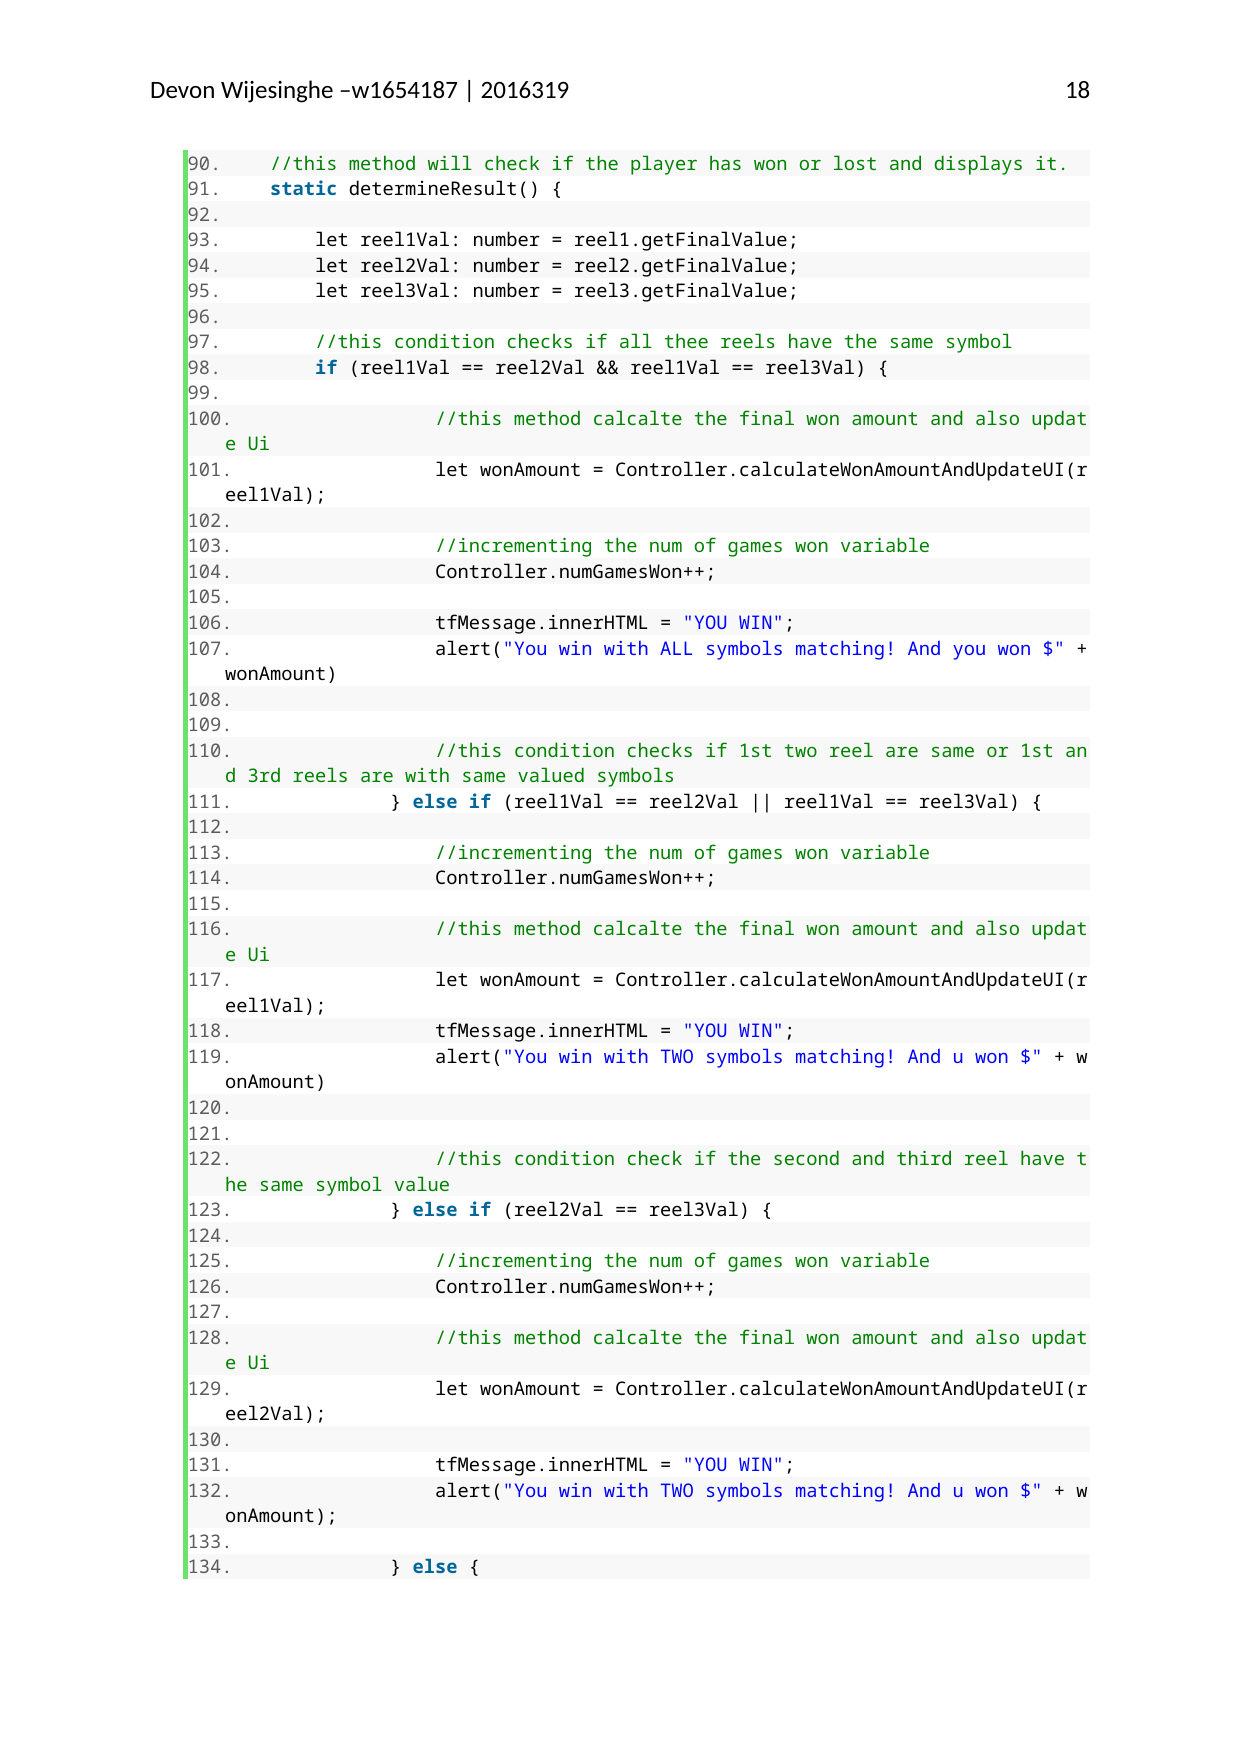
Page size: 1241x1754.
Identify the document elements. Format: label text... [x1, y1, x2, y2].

list Controller.numGamesWon++; [188, 558, 1090, 584]
list } else { [188, 1554, 1090, 1579]
list let reel2Val: number = reel2.getFinalValue; [188, 252, 1090, 278]
list Controller.numGamesWon++; [188, 1273, 1090, 1298]
list //this method calcalte the final won amount and also update Ui [188, 1324, 1090, 1375]
list //incrementing the num of games won variable [188, 533, 1090, 558]
list //this method calcalte the final won amount and also update Ui [188, 405, 1090, 456]
list let wonAmount = Controller.calculateWonAmountAndUpdateUI(reel1Val); [188, 456, 1090, 507]
list } else if (reel1Val == reel2Val || reel1Val == reel3Val) { [188, 788, 1090, 813]
list tfMessage.innerHTML = "YOU WIN"; [188, 609, 1090, 635]
list Controller.numGamesWon++; [188, 864, 1090, 890]
list alert("You win with ALL symbols matching! And you won $" + wonAmount) [188, 635, 1090, 686]
list let wonAmount = Controller.calculateWonAmountAndUpdateUI(reel2Val); [188, 1375, 1090, 1426]
list //incrementing the num of games won variable [188, 1247, 1090, 1273]
list let reel1Val: number = reel1.getFinalValue; [188, 227, 1090, 252]
list if (reel1Val == reel2Val && reel1Val == reel3Val) { [188, 354, 1090, 380]
list static determineResult() { [188, 176, 1090, 201]
list //this condition check if the second and third reel have the same symbol value [188, 1145, 1090, 1196]
list //this method will check if the player has won or lost and displays it. [188, 150, 1090, 176]
list tfMessage.innerHTML = "YOU WIN"; [188, 1018, 1090, 1043]
list } else if (reel2Val == reel3Val) { [188, 1196, 1090, 1222]
list //incrementing the num of games won variable [188, 839, 1090, 864]
list alert("You win with TWO symbols matching! And u won $" + wonAmount); [188, 1477, 1090, 1528]
list //this condition checks if 1st two reel are same or 1st and 3rd reels are with same valued symbols [188, 737, 1090, 788]
list let wonAmount = Controller.calculateWonAmountAndUpdateUI(reel1Val); [188, 967, 1090, 1018]
list alert("You win with TWO symbols matching! And u won $" + wonAmount) [188, 1043, 1090, 1094]
list tfMessage.innerHTML = "YOU WIN"; [188, 1452, 1090, 1477]
list //this method calcalte the final won amount and also update Ui [188, 916, 1090, 967]
list let reel3Val: number = reel3.getFinalValue; [188, 278, 1090, 303]
list //this condition checks if all thee reels have the same symbol [188, 329, 1090, 354]
